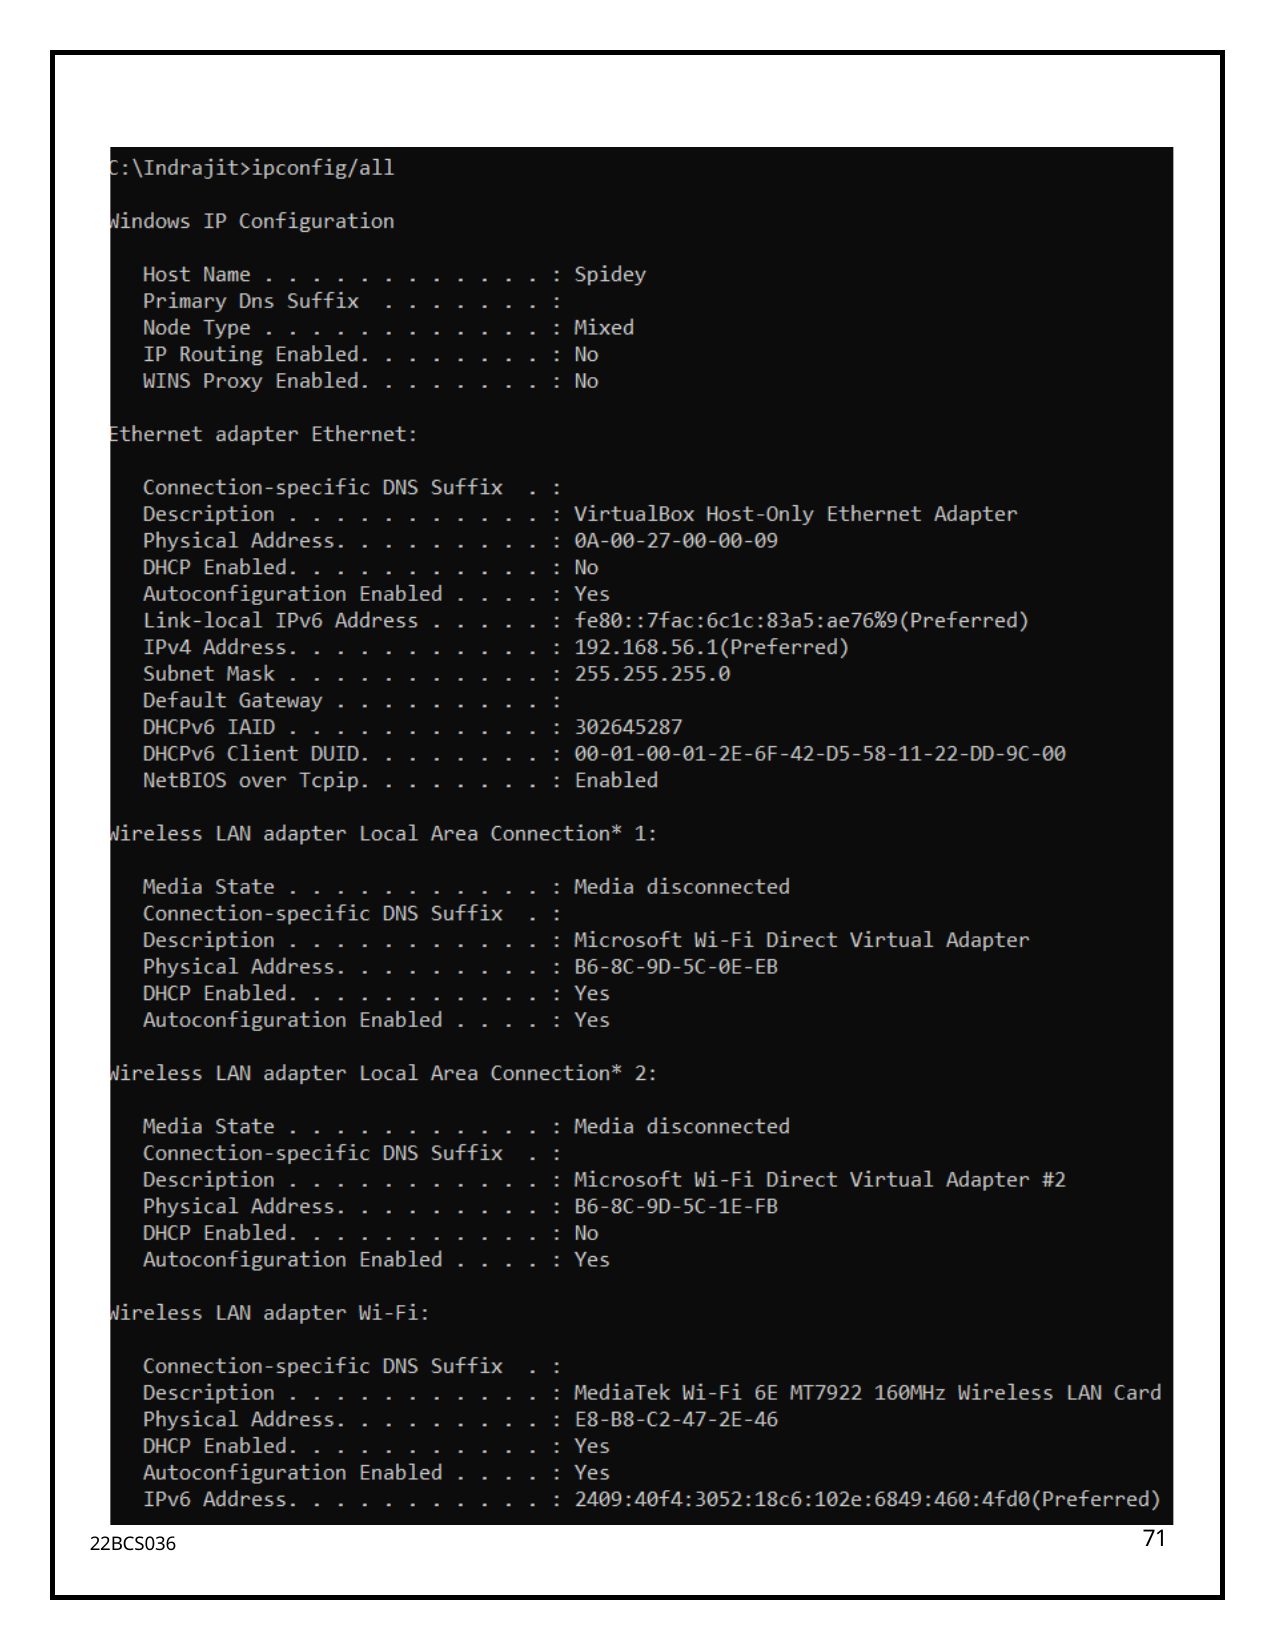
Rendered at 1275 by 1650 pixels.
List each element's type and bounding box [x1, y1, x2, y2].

picture [110, 147, 1174, 1525]
